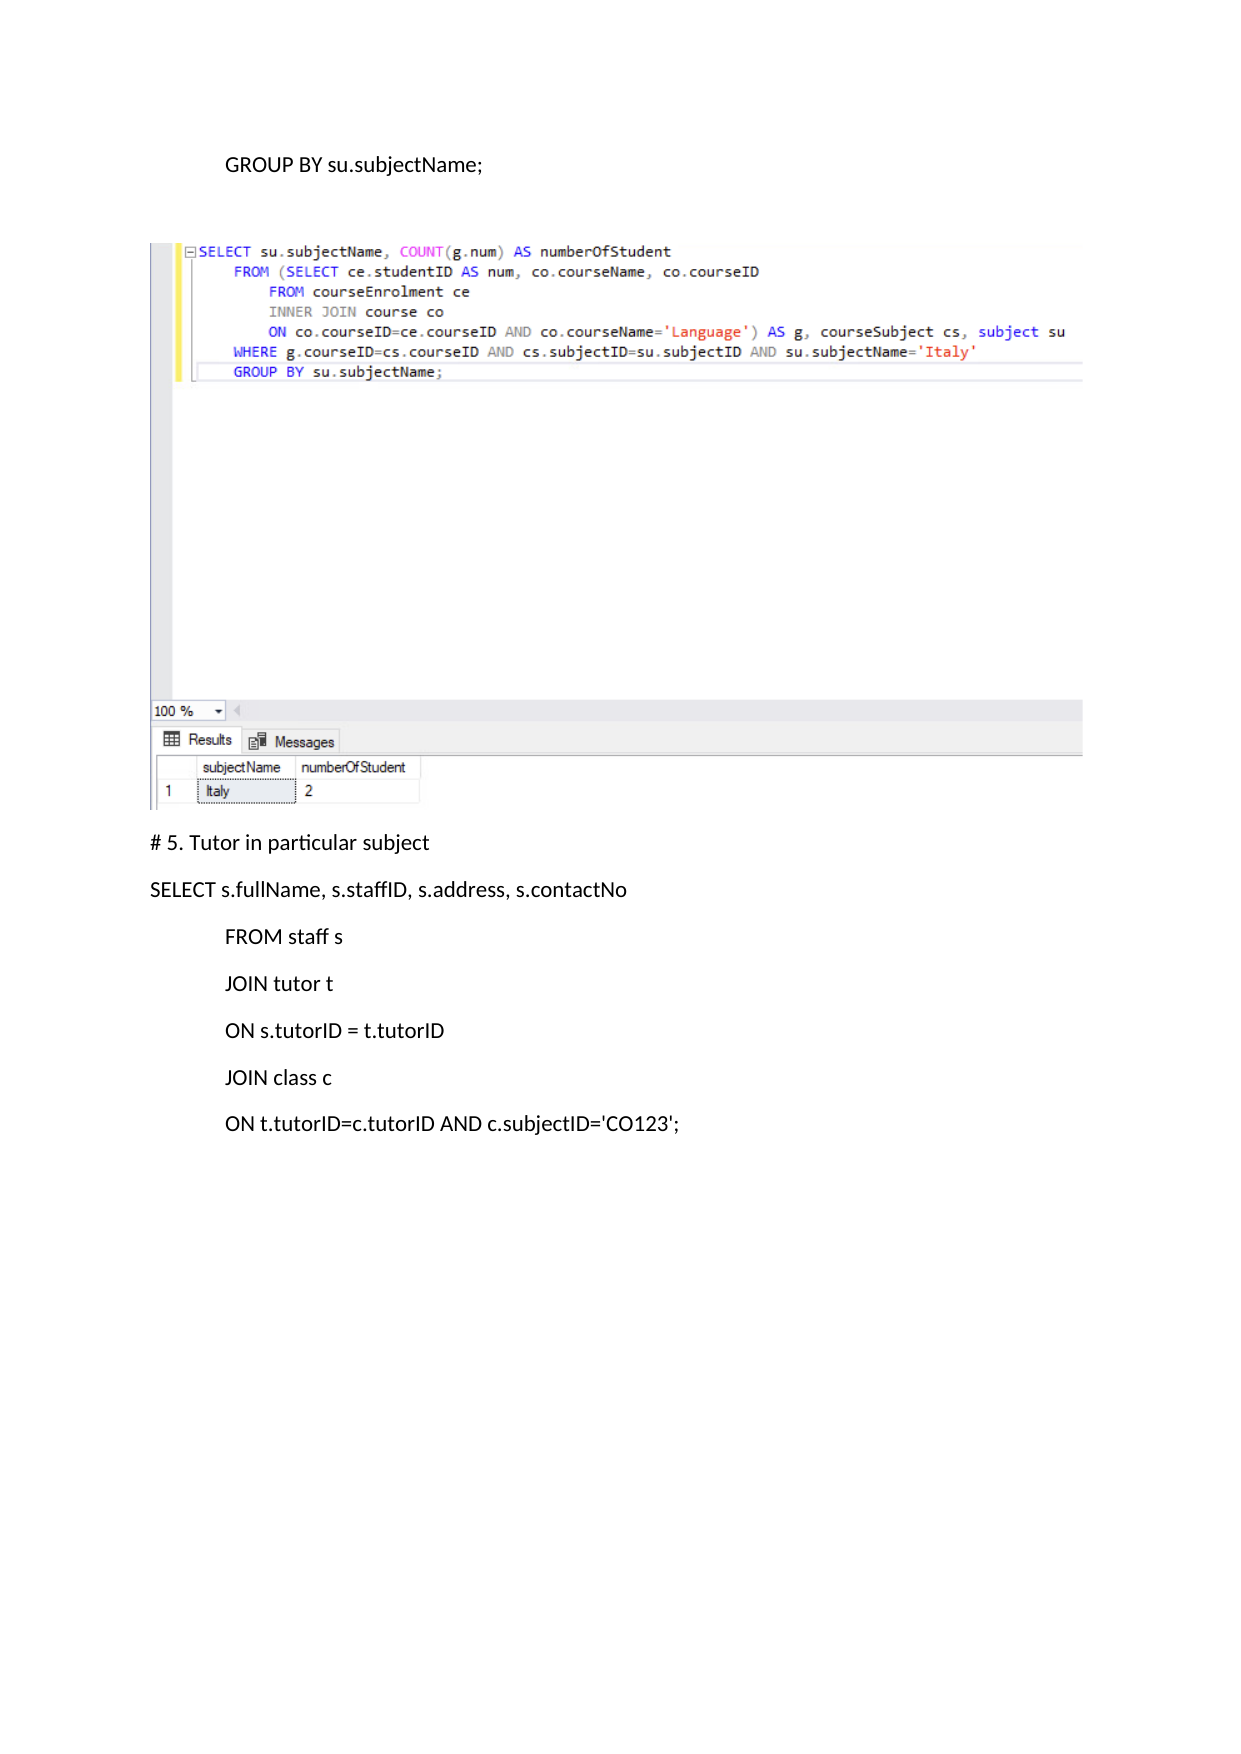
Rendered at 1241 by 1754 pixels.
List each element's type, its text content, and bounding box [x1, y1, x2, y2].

text JOIN class c [150, 1063, 1090, 1091]
text ON s.tutorID = t.tutorID [150, 1016, 1090, 1044]
text SELECT s.fullName, s.staffID, s.address, s.contactNo [150, 875, 1090, 903]
text FROM staff s [150, 922, 1090, 950]
text ON t.tutorID=c.tutorID AND c.subjectID='CO123'; [150, 1109, 1090, 1137]
picture [150, 243, 1083, 810]
text JOIN tutor t [150, 969, 1090, 997]
text # 5. Tutor in particular subject [150, 828, 1090, 856]
text GROUP BY su.subjectName; [150, 150, 1090, 178]
